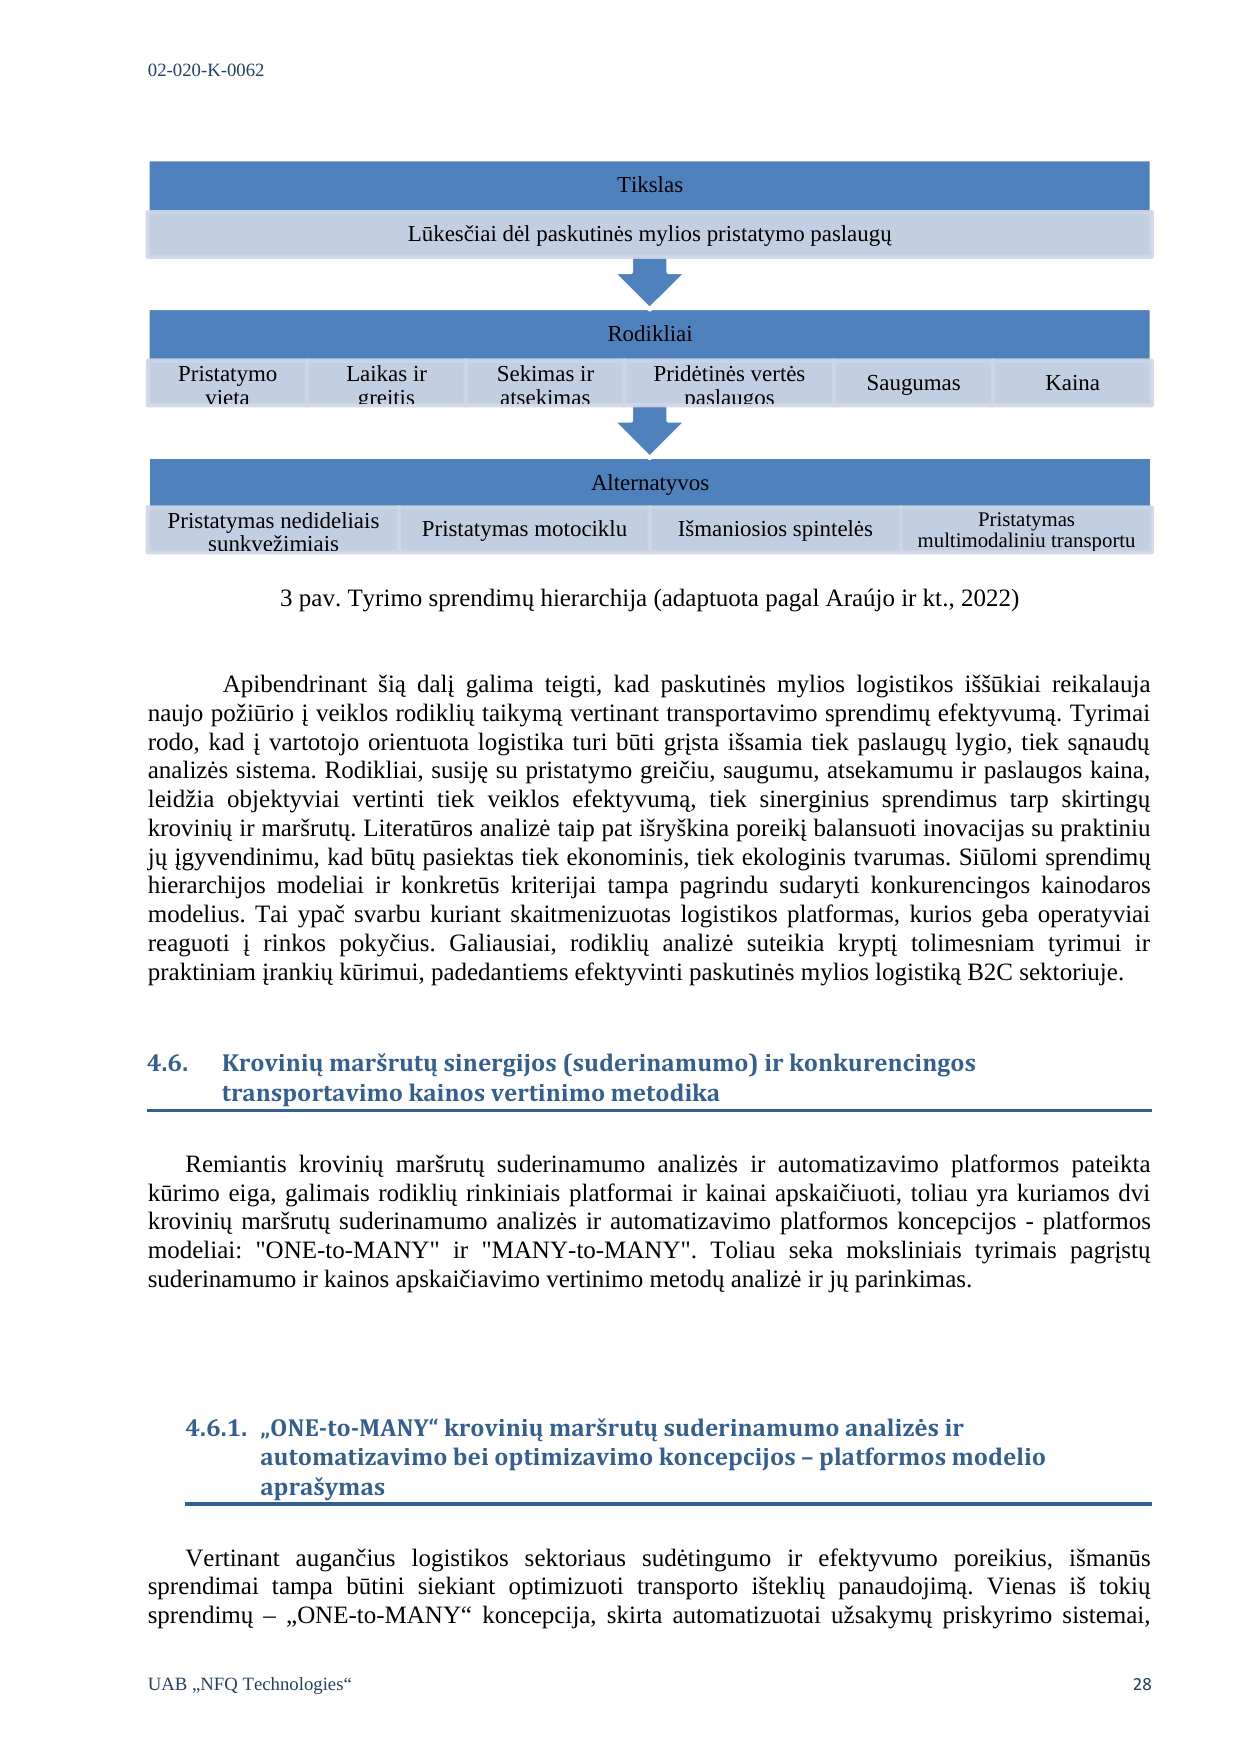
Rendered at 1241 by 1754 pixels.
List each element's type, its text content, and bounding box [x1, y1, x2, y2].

subtitle „ONE-to-MANY“ krovinių maršrutų suderinamumo analizės ir automatizavimo bei optimizavimo koncepcijos – platformos modelio aprašymas [185, 1413, 1152, 1502]
subtitle Krovinių maršrutų sinergijos (suderinamumo) ir konkurencingos transportavimo kainos vertinimo metodika [147, 1048, 1152, 1109]
text Apibendrinant šią dalį galima teigti, kad paskutinės mylios logistikos iššūkiai reikalauja naujo požiūrio į veiklos rodiklių taikymą vertinant transportavimo sprendimų efektyvumą. Tyrimai rodo, kad į vartotojo orientuota logistika turi būti grįsta išsamia tiek paslaugų lygio, tiek sąnaudų analizės sistema. Rodikliai, susiję su pristatymo greičiu, saugumu, atsekamumu ir paslaugos kaina, leidžia objektyviai vertinti tiek veiklos efektyvumą, tiek sinerginius sprendimus tarp skirtingų krovinių ir maršrutų. Literatūros analizė taip pat išryškina poreikį balansuoti inovacijas su praktiniu jų įgyvendinimu, kad būtų pasiektas tiek ekonominis, tiek ekologinis tvarumas. Siūlomi sprendimų hierarchijos modeliai ir konkretūs kriterijai tampa pagrindu sudaryti konkurencingos kainodaros modelius. Tai ypač svarbu kuriant skaitmenizuotas logistikos platformas, kurios geba operatyviai reaguoti į rinkos pokyčius. Galiausiai, rodiklių analizė suteikia kryptį tolimesniam tyrimui ir praktiniam įrankių kūrimui, padedantiems efektyvinti paskutinės mylios logistiką B2C sektoriuje. [148, 669, 1152, 986]
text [148, 1543, 1152, 1629]
text 3 pav. Tyrimo sprendimų hierarchija (adaptuota pagal Araújo ir kt., 2022) [148, 583, 1152, 612]
text Remiantis krovinių maršrutų suderinamumo analizės ir automatizavimo platformos pateikta kūrimo eiga, galimais rodiklių rinkiniais platformai ir kainai apskaičiuoti, toliau yra kuriamos dvi krovinių maršrutų suderinamumo analizės ir automatizavimo platformos koncepcijos - platformos modeliai: "ONE-to-MANY" ir "MANY-to-MANY". Toliau seka moksliniais tyrimais pagrįstų suderinamumo ir kainos apskaičiavimo vertinimo metodų analizė ir jų parinkimas. [148, 1149, 1152, 1293]
